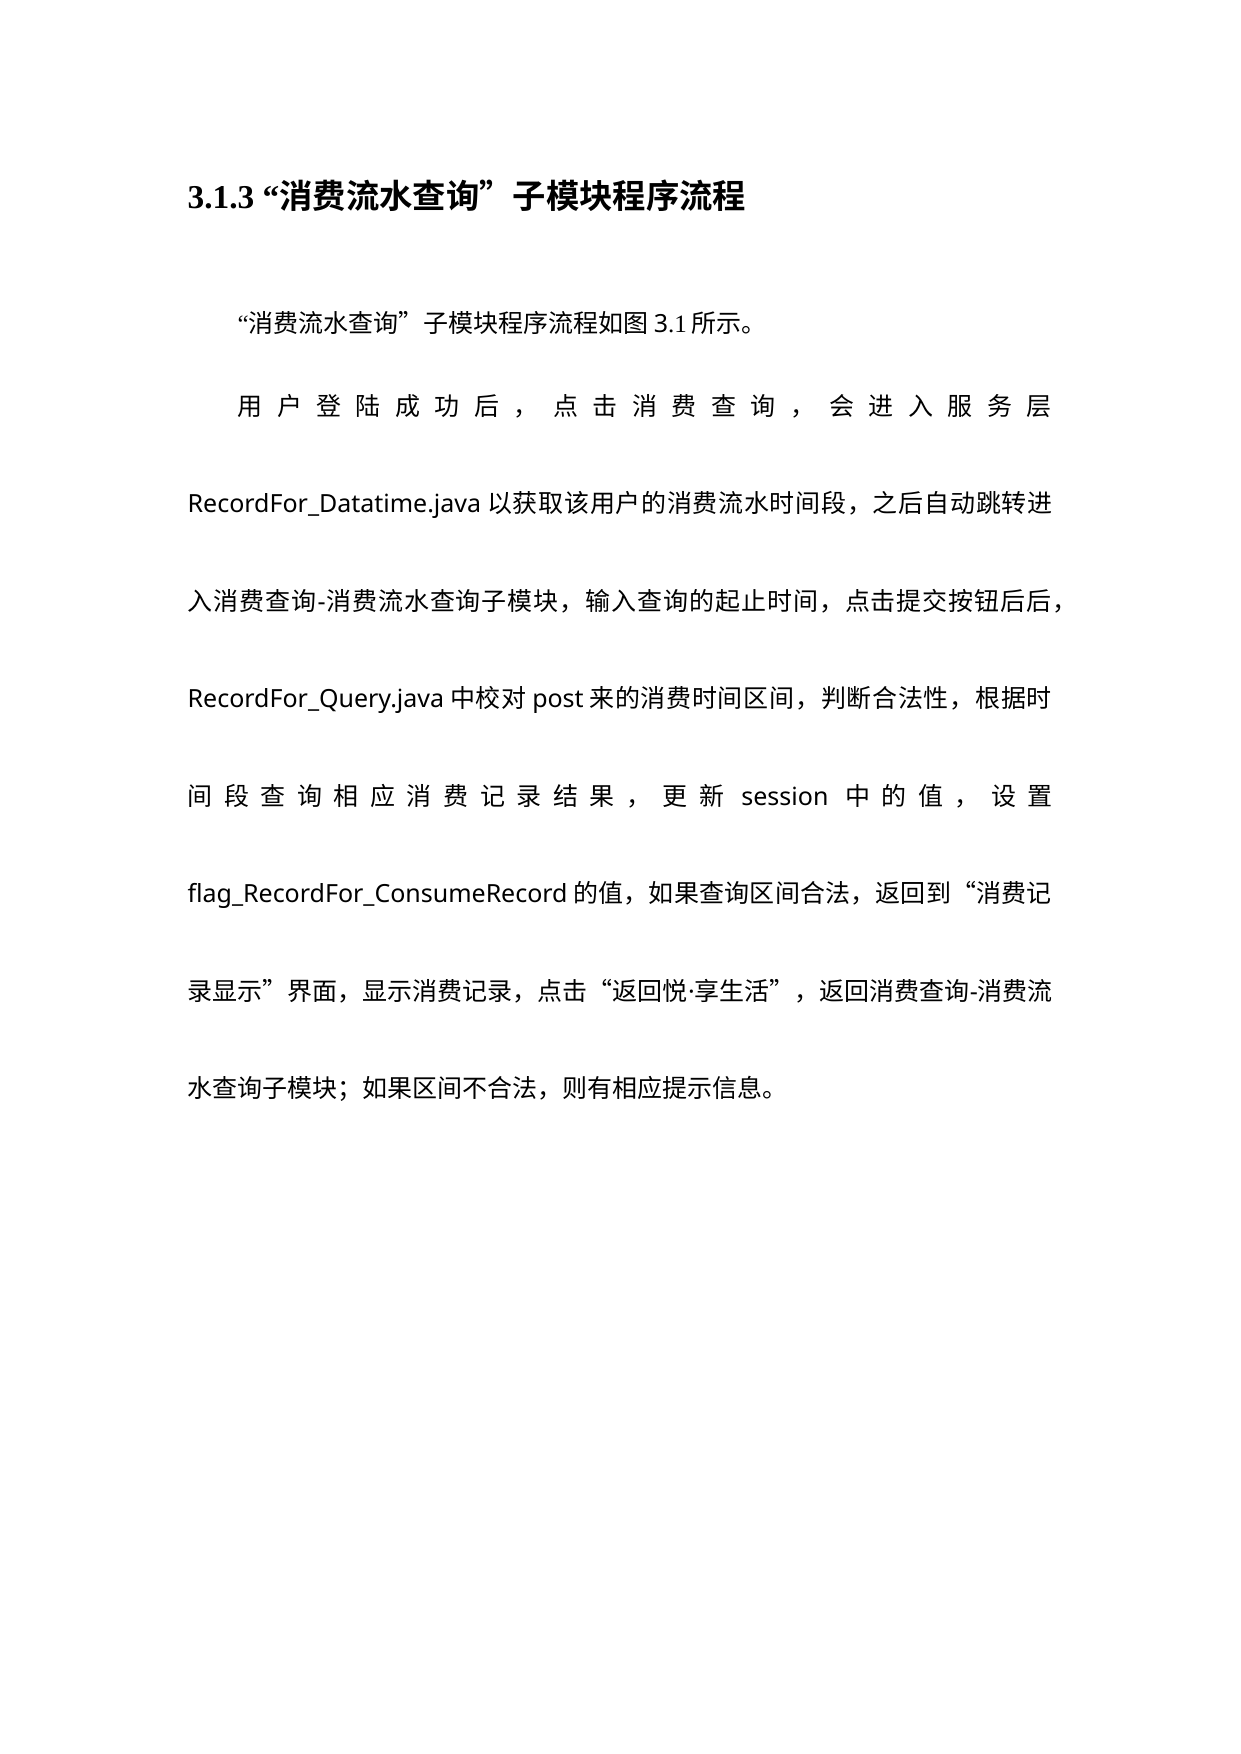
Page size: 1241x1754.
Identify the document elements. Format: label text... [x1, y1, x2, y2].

text “消费流水查询”子模块程序流程如图3.1所示。 [187, 289, 1053, 354]
text 用户登陆成功后，点击消费查询，会进入服务层RecordFor_Datatime.java以获取该用户的消费流水时间段，之后自动跳转进入消费查询-消费流水查询子模块，输入查询的起止时间，点击提交按钮后后，RecordFor_Query.java中校对post来的消费时间区间，判断合法性，根据时间段查询相应消费记录结果，更新session中的值，设置flag_RecordFor_ConsumeRecord的值，如果查询区间合法，返回到“消费记录显示”界面，显示消费记录，点击“返回悦·享生活”，返回消费查询-消费流水查询子模块；如果区间不合法，则有相应提示信息。 [187, 372, 1053, 1119]
subtitle 3.1.3 “消费流水查询”子模块程序流程 [187, 162, 1053, 227]
